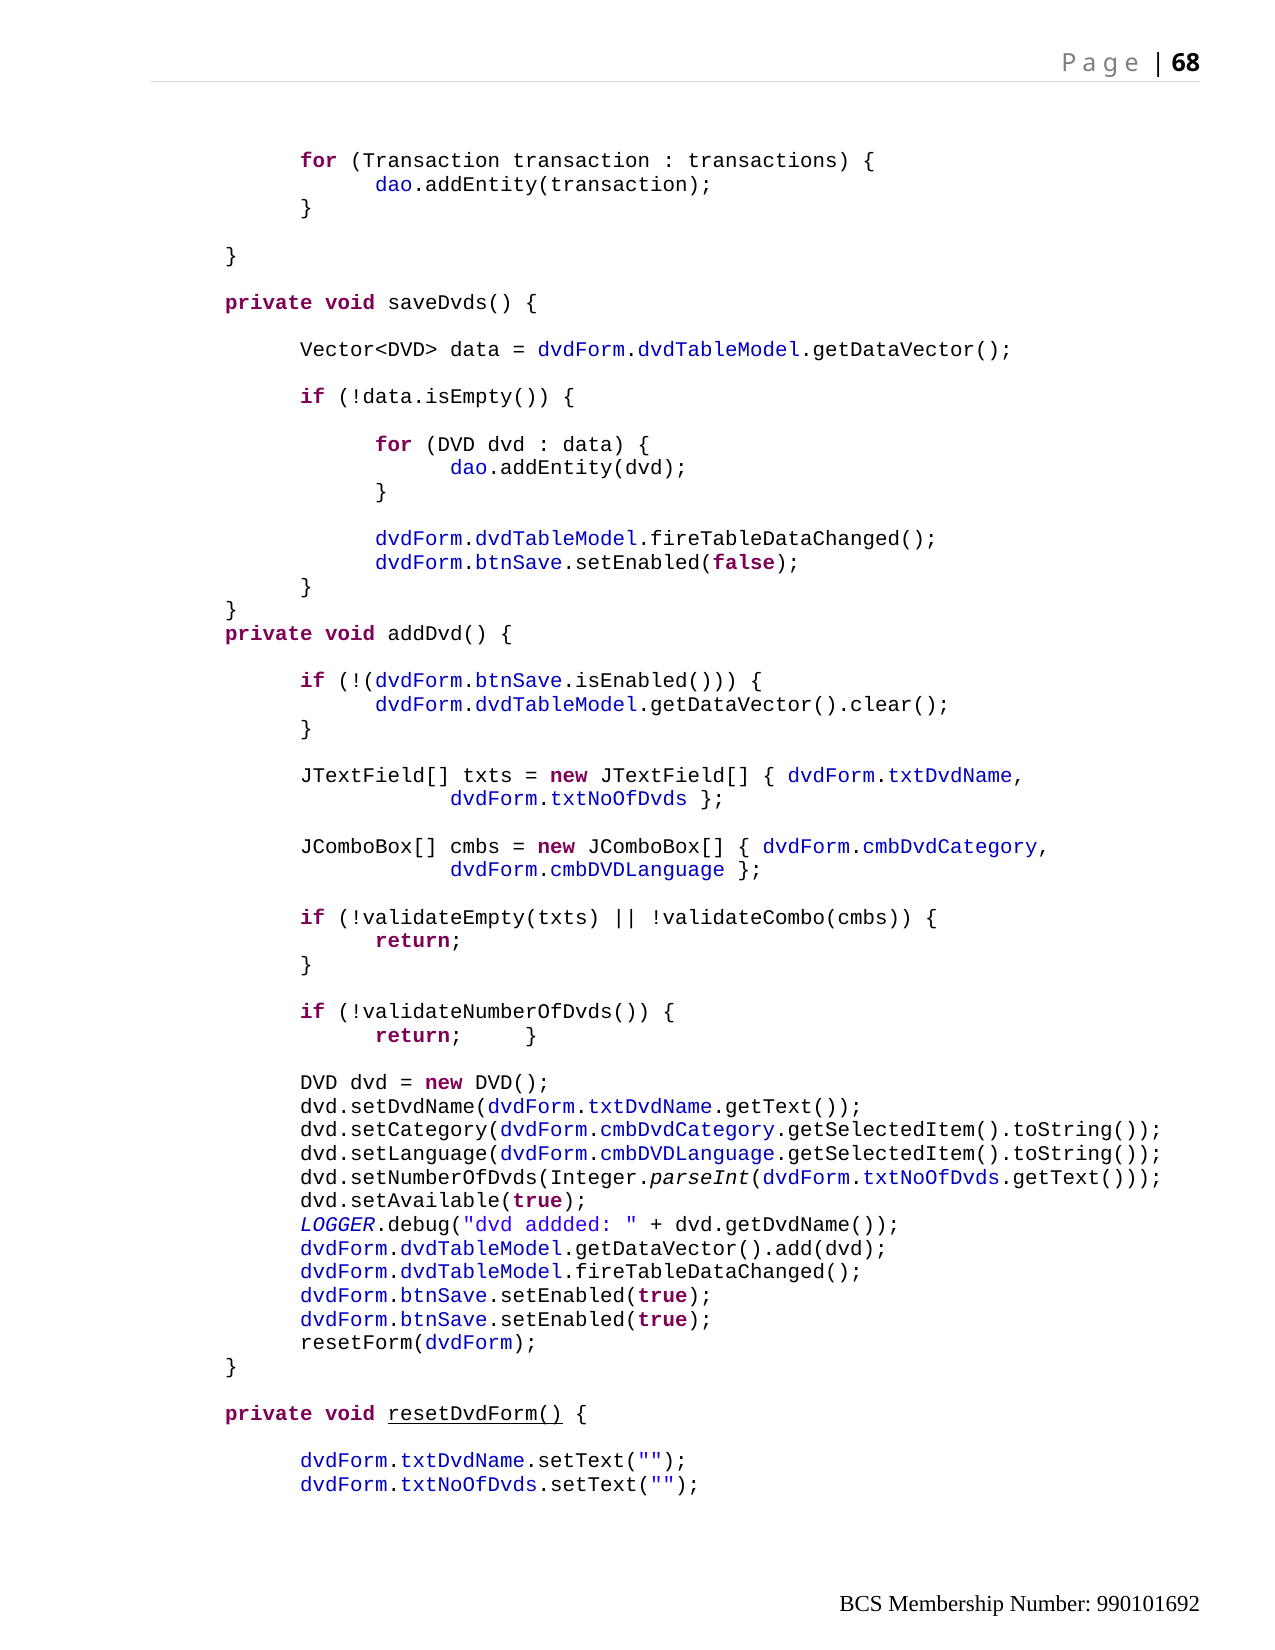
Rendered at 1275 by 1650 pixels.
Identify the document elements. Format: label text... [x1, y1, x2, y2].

text dao.addEntity(dvd); [150, 457, 1200, 481]
text dvdForm.txtDvdName.setText(""); [150, 1451, 1200, 1474]
text dvdForm.txtNoOfDvds.setText(""); [150, 1474, 1200, 1498]
text dvdForm.txtNoOfDvds }; [150, 788, 1200, 812]
text dvdForm.dvdTableModel.fireTableDataChanged(); [150, 528, 1200, 552]
text dvdForm.dvdTableModel.getDataVector().add(dvd); [150, 1238, 1200, 1261]
text for (Transaction transaction : transactions) { [150, 150, 1200, 174]
text dvdForm.btnSave.setEnabled(true); [150, 1309, 1200, 1332]
text return; } [150, 1025, 1200, 1048]
text dvdForm.btnSave.setEnabled(false); [150, 552, 1200, 576]
text dvd.setLanguage(dvdForm.cmbDVDLanguage.getSelectedItem().toString()); [150, 1143, 1200, 1167]
text for (DVD dvd : data) { [150, 434, 1200, 457]
text if (!validateEmpty(txts) || !validateCombo(cmbs)) { [150, 907, 1200, 930]
text } [150, 599, 1200, 623]
text DVD dvd = new DVD(); [150, 1072, 1200, 1096]
text dvd.setDvdName(dvdForm.txtDvdName.getText()); [150, 1096, 1200, 1119]
text dvd.setCategory(dvdForm.cmbDvdCategory.getSelectedItem().toString()); [150, 1119, 1200, 1143]
text } [150, 481, 1200, 505]
text if (!(dvdForm.btnSave.isEnabled())) { [150, 670, 1200, 694]
text dvdForm.cmbDVDLanguage }; [150, 859, 1200, 883]
text } [150, 717, 1200, 741]
text } [150, 954, 1200, 978]
text JTextField[] txts = new JTextField[] { dvdForm.txtDvdName, [150, 765, 1200, 788]
text if (!data.isEmpty()) { [150, 386, 1200, 410]
text dvdForm.btnSave.setEnabled(true); [150, 1285, 1200, 1309]
text } [150, 1356, 1200, 1379]
text JComboBox[] cmbs = new JComboBox[] { dvdForm.cmbDvdCategory, [150, 836, 1200, 859]
text } [150, 244, 1200, 268]
text private void addDvd() { [150, 623, 1200, 647]
text resetForm(dvdForm); [150, 1332, 1200, 1356]
text dvd.setNumberOfDvds(Integer.parseInt(dvdForm.txtNoOfDvds.getText())); [150, 1167, 1200, 1190]
text private void resetDvdForm() { [150, 1403, 1200, 1427]
text dvd.setAvailable(true); [150, 1190, 1200, 1214]
text if (!validateNumberOfDvds()) { [150, 1001, 1200, 1025]
text LOGGER.debug("dvd addded: " + dvd.getDvdName()); [150, 1214, 1200, 1238]
text dvdForm.dvdTableModel.getDataVector().clear(); [150, 694, 1200, 717]
text Vector<DVD> data = dvdForm.dvdTableModel.getDataVector(); [150, 339, 1200, 363]
text return; [150, 930, 1200, 954]
text dao.addEntity(transaction); [150, 174, 1200, 197]
text } [150, 576, 1200, 599]
text private void saveDvds() { [150, 292, 1200, 316]
text dvdForm.dvdTableModel.fireTableDataChanged(); [150, 1261, 1200, 1285]
text } [150, 197, 1200, 221]
